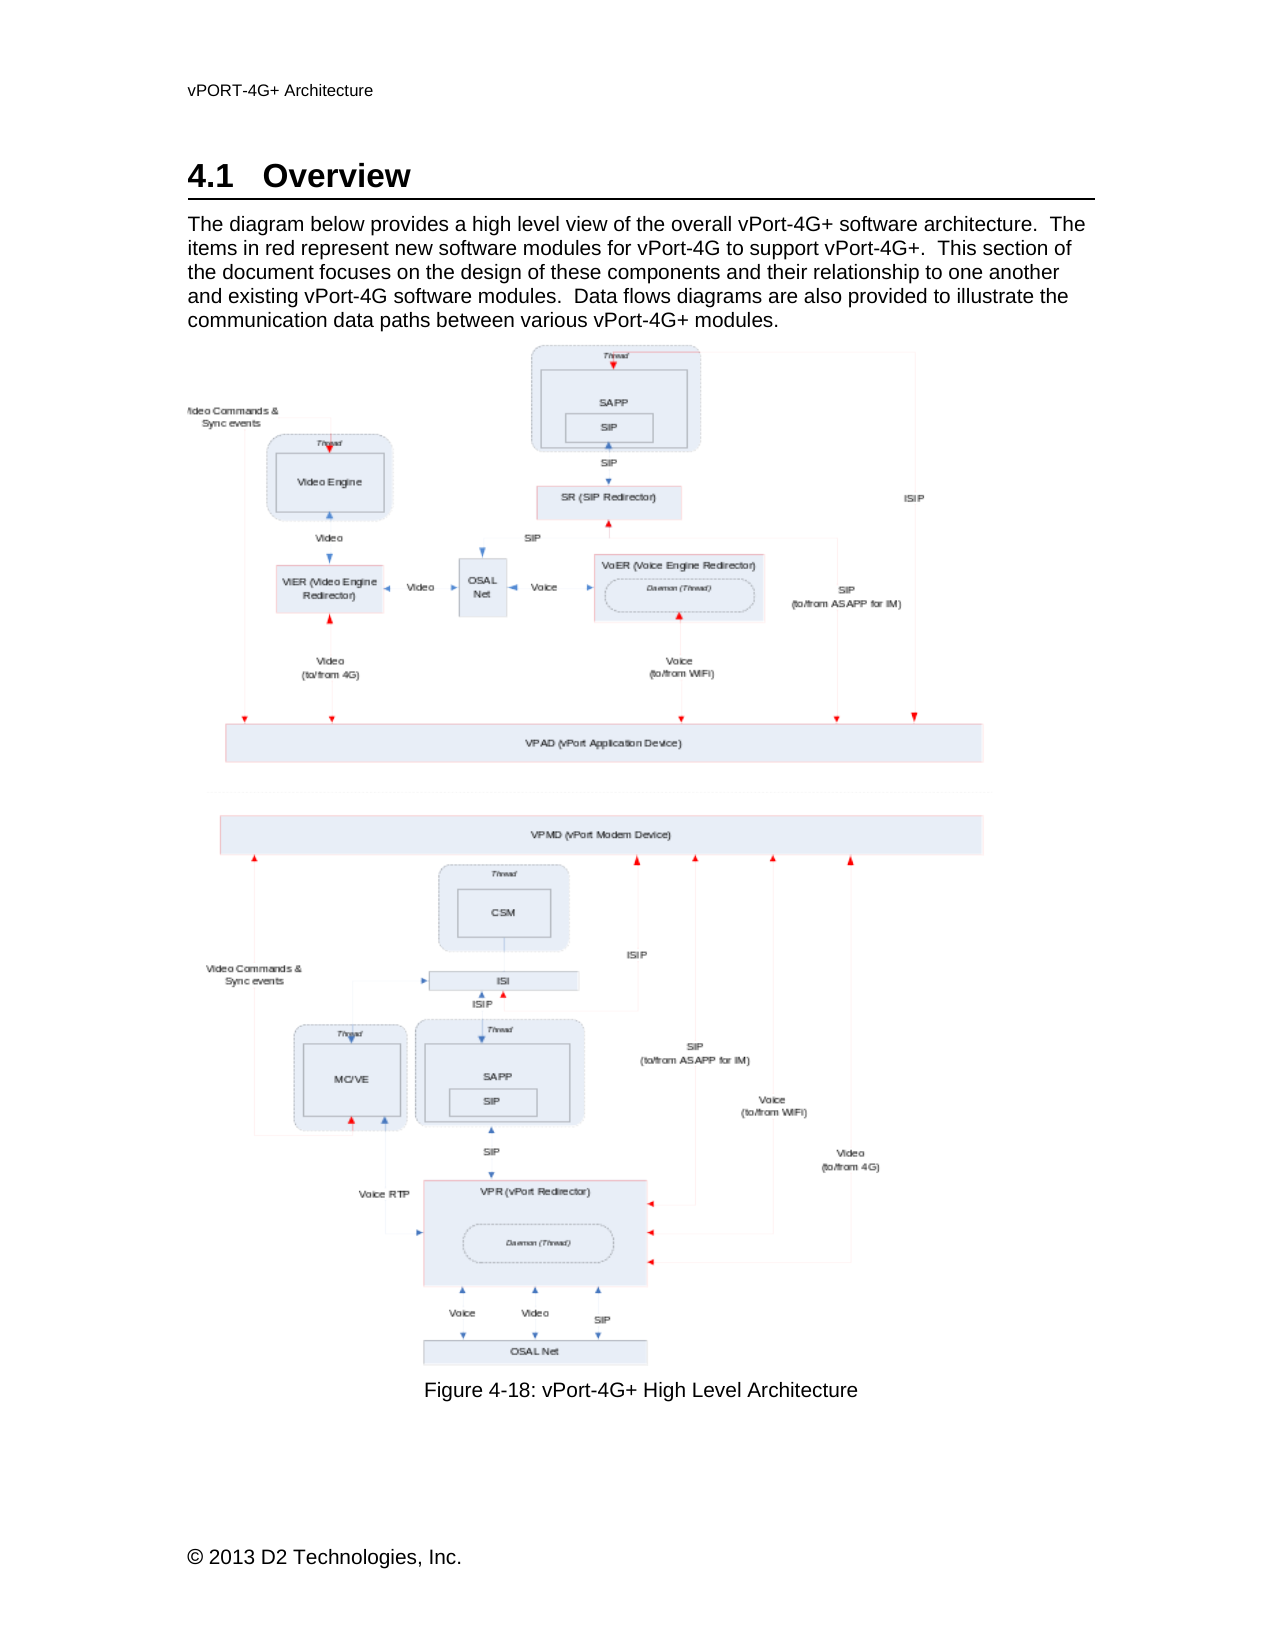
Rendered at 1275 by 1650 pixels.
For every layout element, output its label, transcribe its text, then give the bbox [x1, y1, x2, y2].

text The diagram below provides a high level view of the overall vPort-4G+ software architecture. The items in red represent new software modules for vPort-4G to support vPort-4G+. This section of the document focuses on the design of these components and their relationship to one another and existing vPort-4G software modules. Data flows diagrams are also provided to illustrate the communication data paths between various vPort-4G+ modules. [187, 212, 1095, 332]
subtitle Overview [187, 162, 1095, 199]
